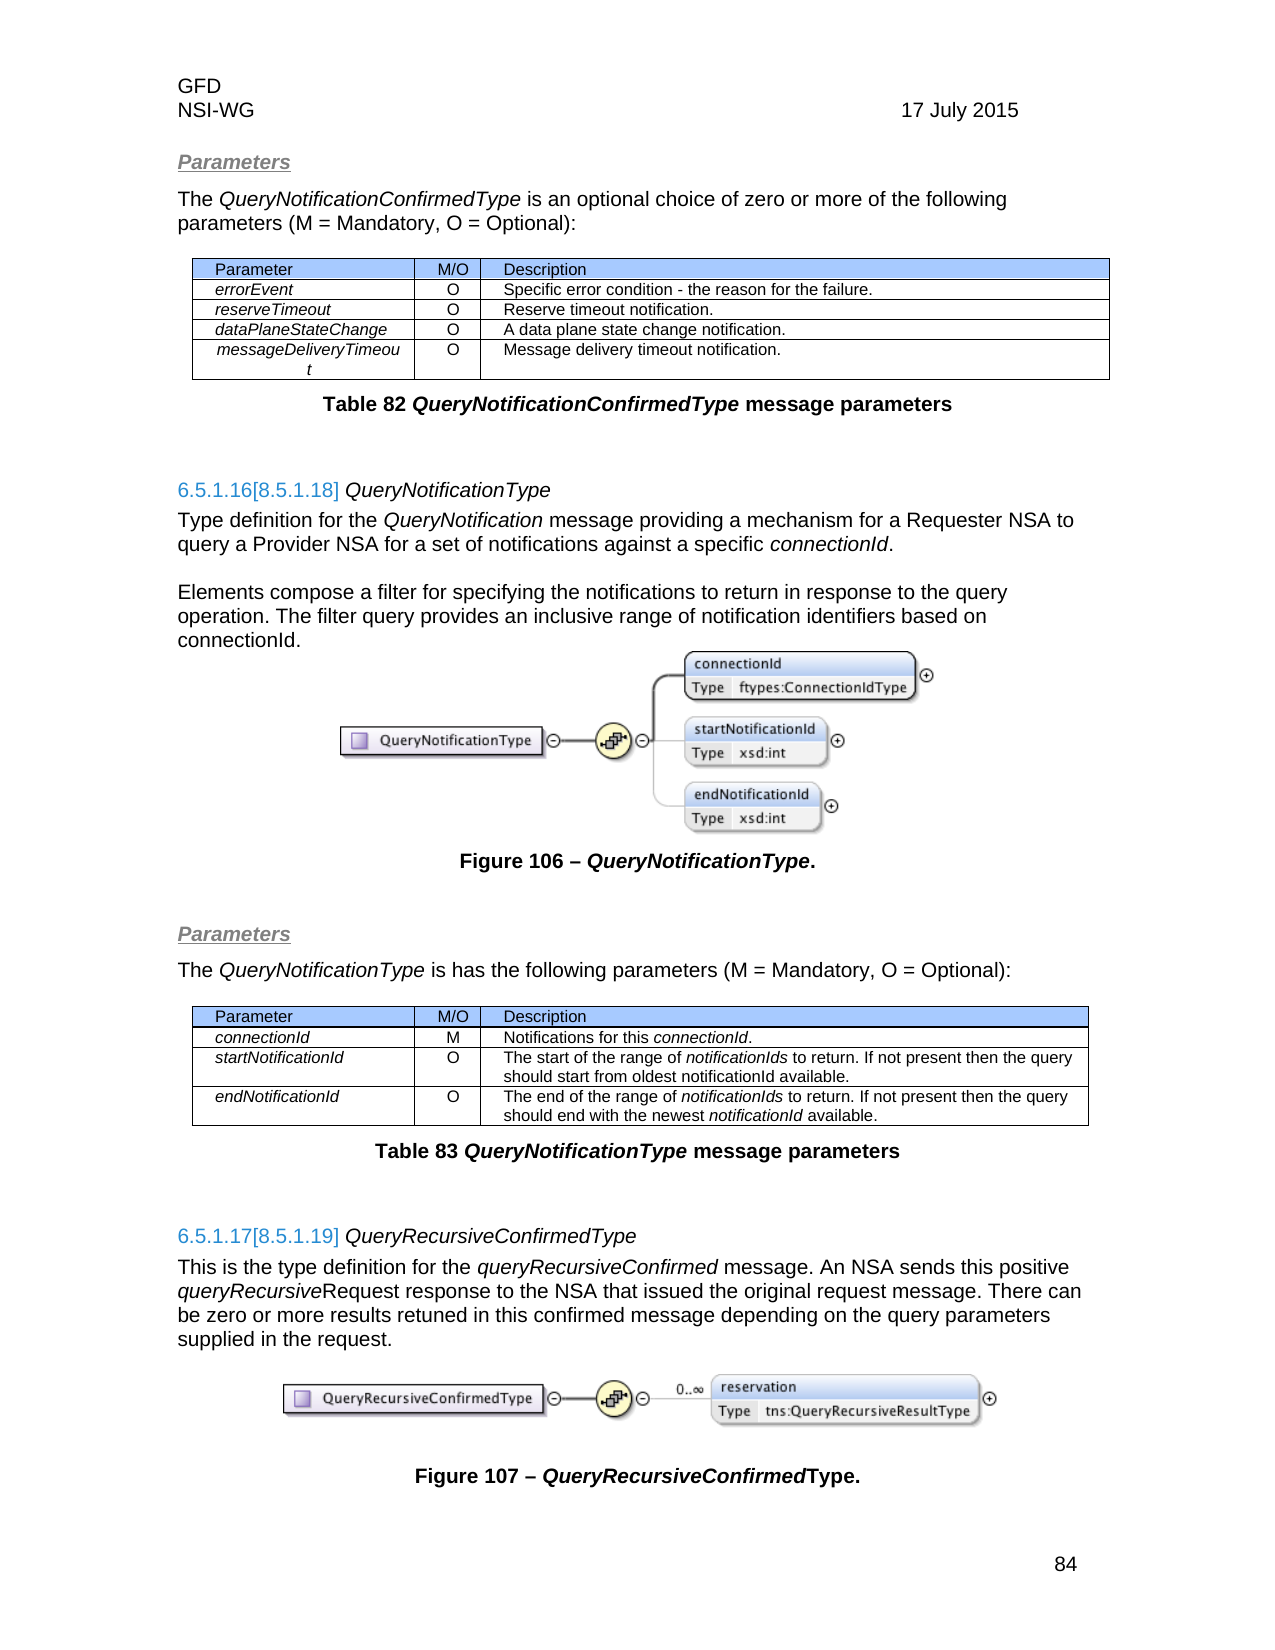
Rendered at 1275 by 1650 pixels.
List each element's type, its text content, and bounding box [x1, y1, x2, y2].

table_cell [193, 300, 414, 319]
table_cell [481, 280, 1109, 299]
text Type definition for the QueryNotification message providing a mechanism for a Requester NSA to query a Provider NSA for a set of notifications against a specific connectionId. Elements compose a filter for specifying the notifications to return in response to the query operation. The filter query provides an inclusive range of notification identifiers based on connectionId. [177, 508, 1098, 651]
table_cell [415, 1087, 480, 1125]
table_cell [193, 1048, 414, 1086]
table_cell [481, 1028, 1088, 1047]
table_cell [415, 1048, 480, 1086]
text Parameters [177, 922, 1098, 946]
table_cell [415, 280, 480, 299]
subtitle QueryRecursiveConfirmedType [177, 1224, 1098, 1248]
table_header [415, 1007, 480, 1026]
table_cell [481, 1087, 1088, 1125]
text Figure – QueryRecursiveConfirmedType. [177, 1464, 1098, 1488]
text Table 83 QueryNotificationType message parameters [177, 1139, 1098, 1163]
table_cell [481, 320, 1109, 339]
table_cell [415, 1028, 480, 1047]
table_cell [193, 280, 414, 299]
text Parameters [177, 150, 1098, 174]
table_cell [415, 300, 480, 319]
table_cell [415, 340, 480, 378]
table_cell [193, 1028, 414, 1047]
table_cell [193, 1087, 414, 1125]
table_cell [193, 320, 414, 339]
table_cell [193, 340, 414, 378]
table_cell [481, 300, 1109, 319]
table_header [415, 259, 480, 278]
text Figure – QueryNotificationType. [177, 849, 1098, 873]
picture [340, 651, 935, 837]
picture [283, 1374, 999, 1430]
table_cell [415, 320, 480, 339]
text The QueryNotificationConfirmedType is an optional choice of zero or more of the following parameters (M = Mandatory, O = Optional): [177, 186, 1098, 234]
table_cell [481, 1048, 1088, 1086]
subtitle QueryNotificationType [177, 477, 1098, 501]
text The QueryNotificationType is has the following parameters (M = Mandatory, O = Optional): [177, 958, 1098, 982]
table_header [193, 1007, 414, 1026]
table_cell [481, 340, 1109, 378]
text This is the type definition for the queryRecursiveConfirmed message. An NSA sends this positive queryRecursiveRequest response to the NSA that issued the original request message. There can be zero or more results retuned in this confirmed message depending on the query parameters supplied in the request. [177, 1254, 1098, 1350]
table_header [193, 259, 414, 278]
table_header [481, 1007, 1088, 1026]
text Table 82 QueryNotificationConfirmedType message parameters [177, 392, 1098, 416]
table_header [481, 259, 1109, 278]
